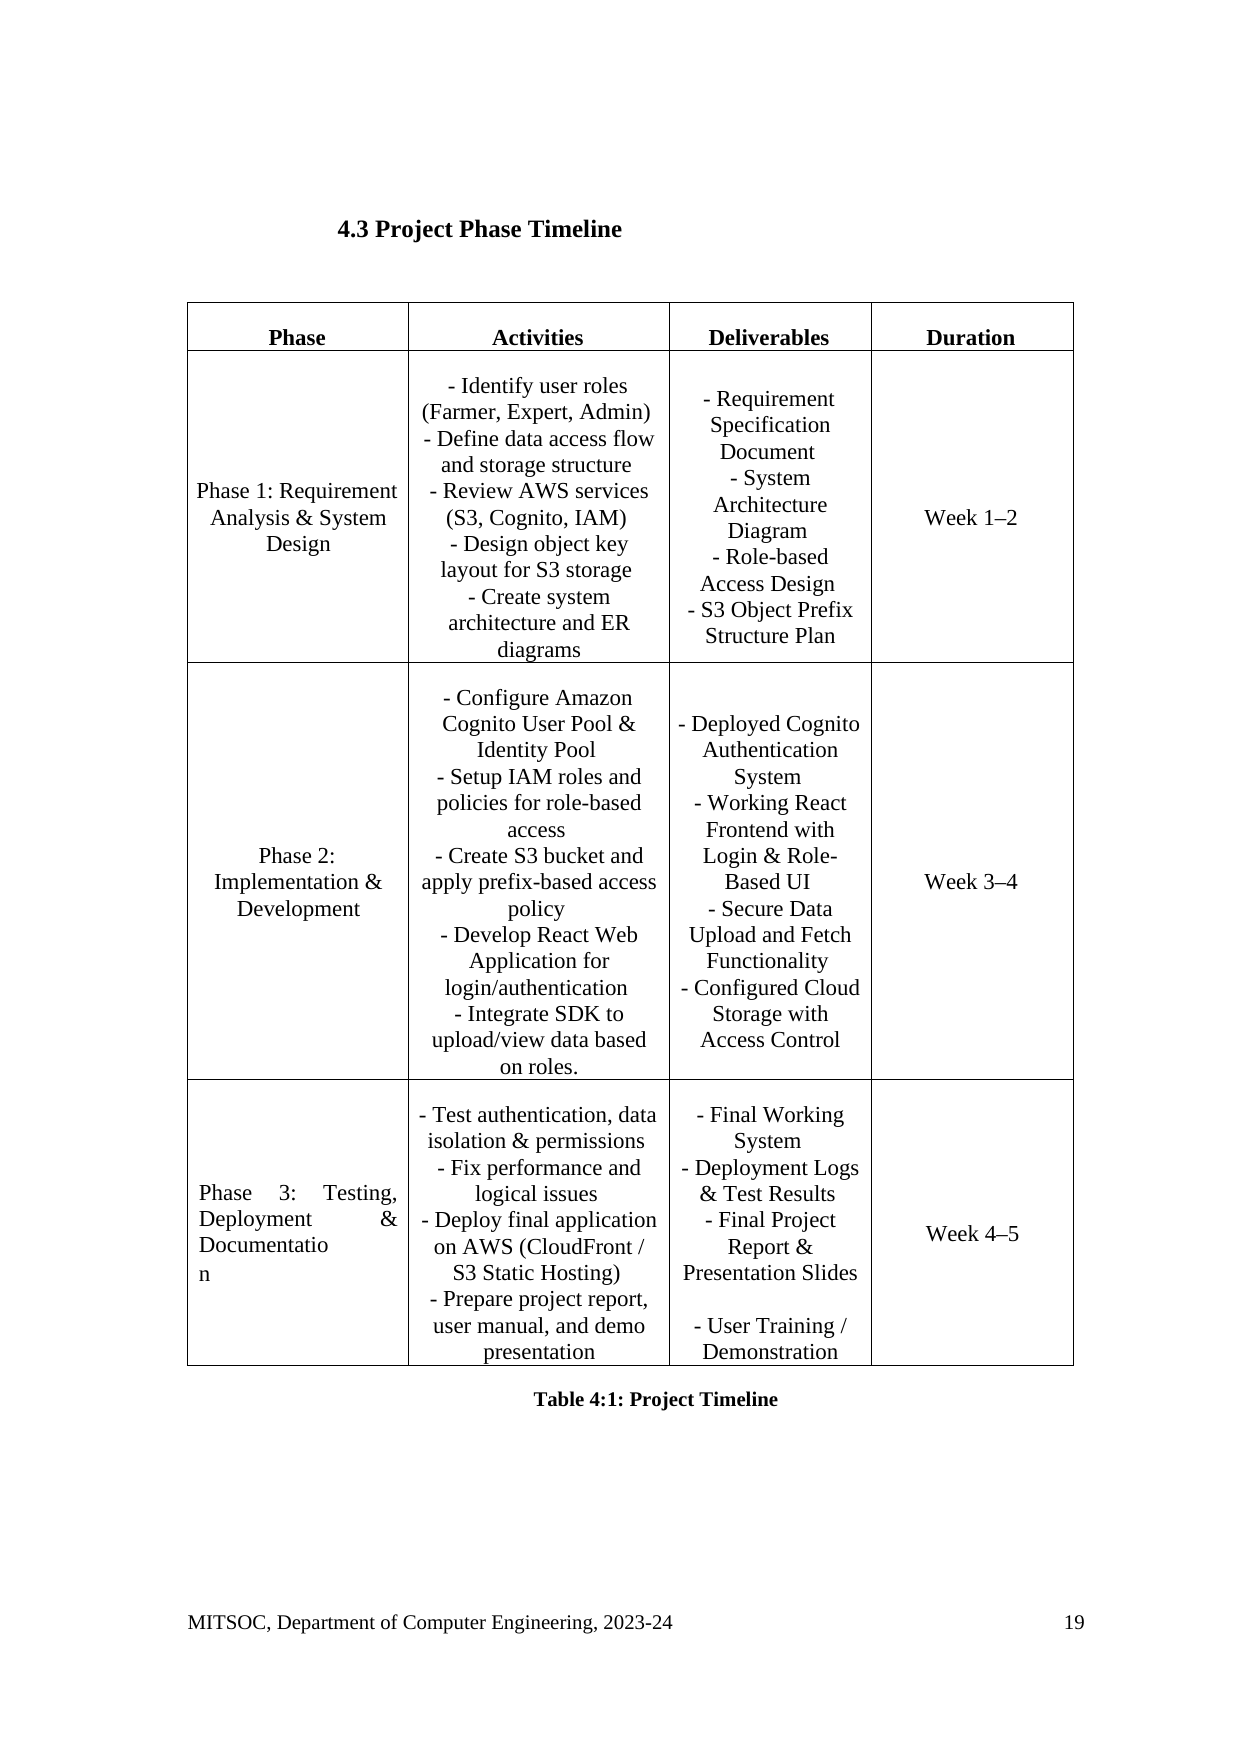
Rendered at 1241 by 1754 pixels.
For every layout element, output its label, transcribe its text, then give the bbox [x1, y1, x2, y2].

table_cell - Requirement Specification Document - System Architecture Diagram - Role-based Access Design - S3 Object Prefix Structure Plan [670, 351, 871, 662]
table_cell - Configure Amazon Cognito User Pool & Identity Pool - Setup IAM roles and policies for role-based access - Create S3 bucket and apply prefix-based access policy - Develop React Web Application for login/authentication - Integrate SDK to upload/view data based on roles. [409, 663, 669, 1079]
table_header Deliverables [670, 303, 871, 350]
table_cell - Deployed Cognito Authentication System - Working React Frontend with Login & Role-Based UI - Secure Data Upload and Fetch Functionality - Configured Cloud Storage with Access Control [670, 663, 871, 1079]
subtitle 4.3 Project Phase Timeline [187, 214, 1090, 243]
table_cell - Identify user roles (Farmer, Expert, Admin) - Define data access flow and storage structure - Review AWS services (S3, Cognito, IAM) - Design object key layout for S3 storage - Create system architecture and ER diagrams [409, 351, 669, 662]
table_cell Week 1–2 [872, 351, 1073, 662]
table_cell Phase 2: Implementation & Development [188, 663, 408, 1079]
table_header Duration [872, 303, 1073, 350]
table_cell Phase 3: Testing, Deployment & DocumentationIntegration a H [188, 1080, 408, 1364]
table_cell - Final Working System - Deployment Logs & Test Results - Final Project Report & Presentation Slides - User Training / Demonstration [670, 1080, 871, 1364]
table_cell Week 4–5 [872, 1080, 1073, 1364]
table_header Activities [409, 303, 669, 350]
table_cell Phase 1: Requirement Analysis & System Design [188, 351, 408, 662]
table_header Phase [188, 303, 408, 350]
subtitle Table 4:1: Project Timeline [262, 1386, 1090, 1411]
table_cell - Test authentication, data isolation & permissions - Fix performance and logical issues - Deploy final application on AWS (CloudFront / S3 Static Hosting) - Prepare project report, user manual, and demo presentation [409, 1080, 669, 1364]
table_cell Week 3–4 [872, 663, 1073, 1079]
